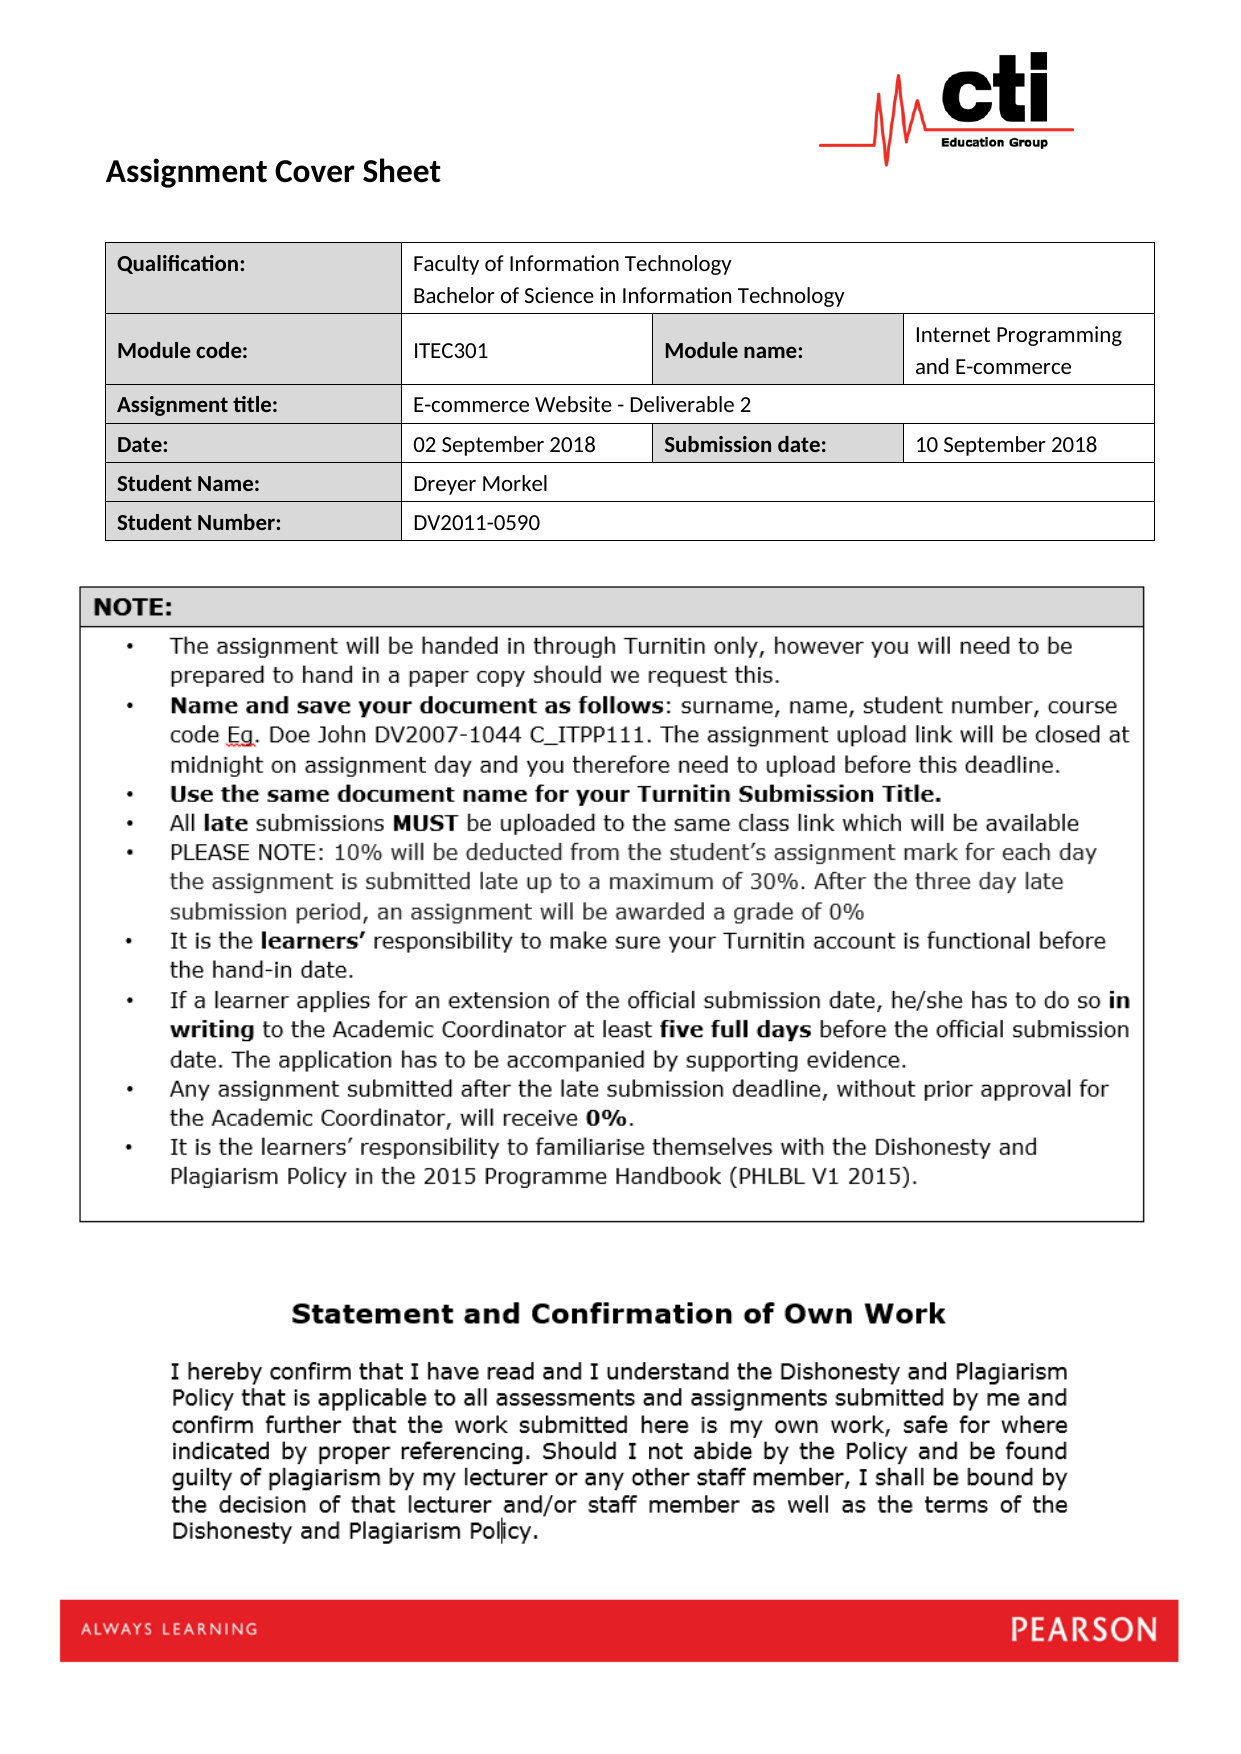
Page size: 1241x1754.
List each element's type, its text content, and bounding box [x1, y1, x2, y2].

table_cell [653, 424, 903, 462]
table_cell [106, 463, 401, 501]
text Assignment Cover Sheet [106, 150, 1090, 191]
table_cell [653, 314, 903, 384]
picture [44, 1285, 1196, 1687]
picture [65, 568, 1163, 1237]
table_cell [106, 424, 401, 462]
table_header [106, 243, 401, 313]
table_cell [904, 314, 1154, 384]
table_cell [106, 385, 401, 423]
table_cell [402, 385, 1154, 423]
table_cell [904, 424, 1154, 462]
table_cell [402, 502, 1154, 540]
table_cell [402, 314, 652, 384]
picture [819, 40, 1074, 168]
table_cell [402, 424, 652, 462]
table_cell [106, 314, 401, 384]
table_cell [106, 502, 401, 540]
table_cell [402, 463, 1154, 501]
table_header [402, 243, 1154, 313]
